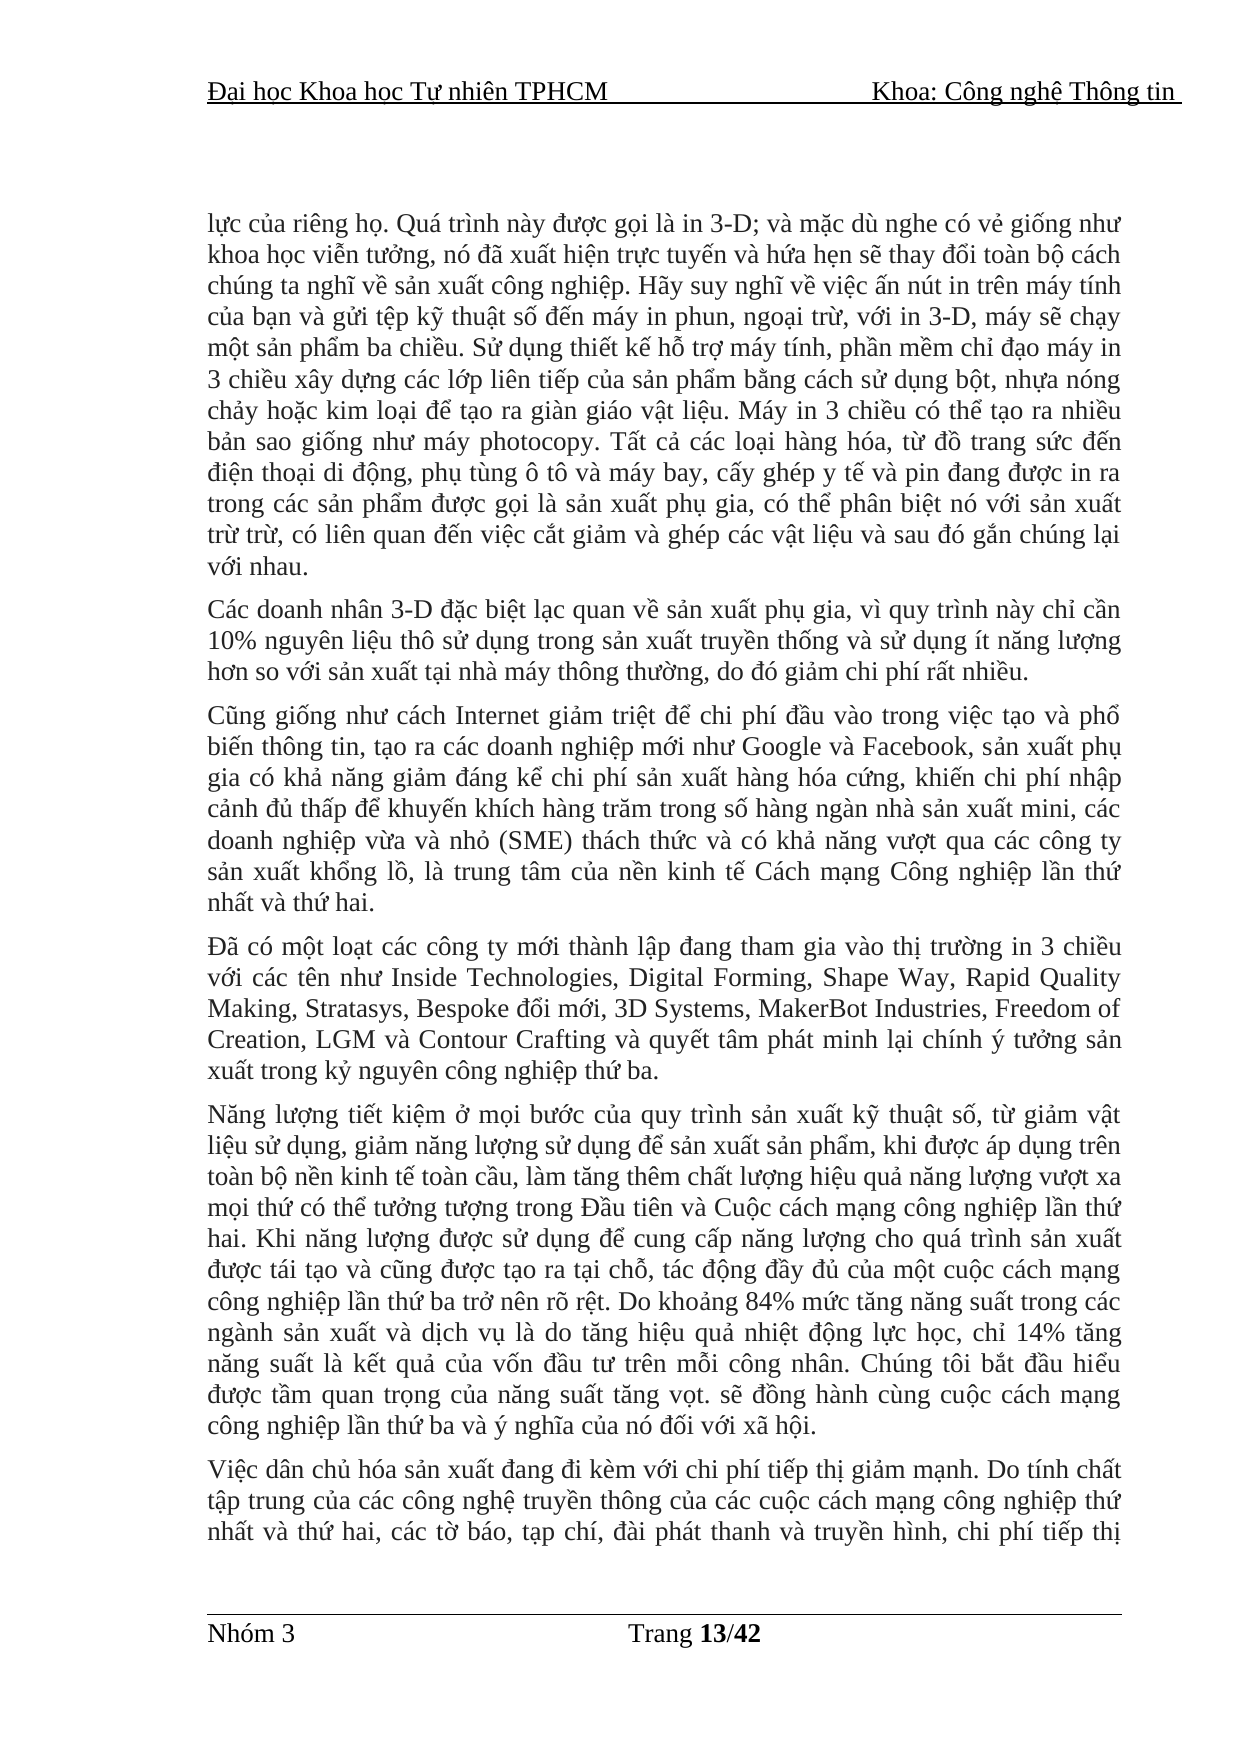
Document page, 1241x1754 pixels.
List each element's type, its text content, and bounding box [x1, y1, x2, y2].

text Cũng giống như cách Internet giảm triệt để chi phí đầu vào trong việc tạo và phổ biến thông tin, tạo ra các doanh nghiệp mới như Google và Facebook, sản xuất phụ gia có khả năng giảm đáng kể chi phí sản xuất hàng hóa cứng, khiến chi phí nhập cảnh đủ thấp để khuyến khích hàng trăm trong số hàng ngàn nhà sản xuất mini, các doanh nghiệp vừa và nhỏ (SME) thách thức và có khả năng vượt qua các công ty sản xuất khổng lồ, là trung tâm của nền kinh tế Cách mạng Công nghiệp lần thứ nhất và thứ hai. [207, 699, 1122, 917]
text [207, 207, 1122, 581]
text Các doanh nhân 3-D đặc biệt lạc quan về sản xuất phụ gia, vì quy trình này chỉ cần 10% nguyên liệu thô sử dụng trong sản xuất truyền thống và sử dụng ít năng lượng hơn so với sản xuất tại nhà máy thông thường, do đó giảm chi phí rất nhiều. [207, 593, 1122, 687]
text Đã có một loạt các công ty mới thành lập đang tham gia vào thị trường in 3 chiều với các tên như Inside Technologies, Digital Forming, Shape Way, Rapid Quality Making, Stratasys, Bespoke đổi mới, 3D Systems, MakerBot Industries, Freedom of Creation, LGM và Contour Crafting và quyết tâm phát minh lại chính ý tưởng sản xuất trong kỷ nguyên công nghiệp thứ ba. [207, 930, 1122, 1085]
text Năng lượng tiết kiệm ở mọi bước của quy trình sản xuất kỹ thuật số, từ giảm vật liệu sử dụng, giảm năng lượng sử dụng để sản xuất sản phẩm, khi được áp dụng trên toàn bộ nền kinh tế toàn cầu, làm tăng thêm chất lượng hiệu quả năng lượng vượt xa mọi thứ có thể tưởng tượng trong Đầu tiên và Cuộc cách mạng công nghiệp lần thứ hai. Khi năng lượng được sử dụng để cung cấp năng lượng cho quá trình sản xuất được tái tạo và cũng được tạo ra tại chỗ, tác động đầy đủ của một cuộc cách mạng công nghiệp lần thứ ba trở nên rõ rệt. Do khoảng 84% mức tăng năng suất trong các ngành sản xuất và dịch vụ là do tăng hiệu quả nhiệt động lực học, chỉ 14% tăng năng suất là kết quả của vốn đầu tư trên mỗi công nhân. Chúng tôi bắt đầu hiểu được tầm quan trọng của năng suất tăng vọt. sẽ đồng hành cùng cuộc cách mạng công nghiệp lần thứ ba và ý nghĩa của nó đối với xã hội. [207, 1098, 1122, 1441]
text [207, 1453, 1122, 1546]
